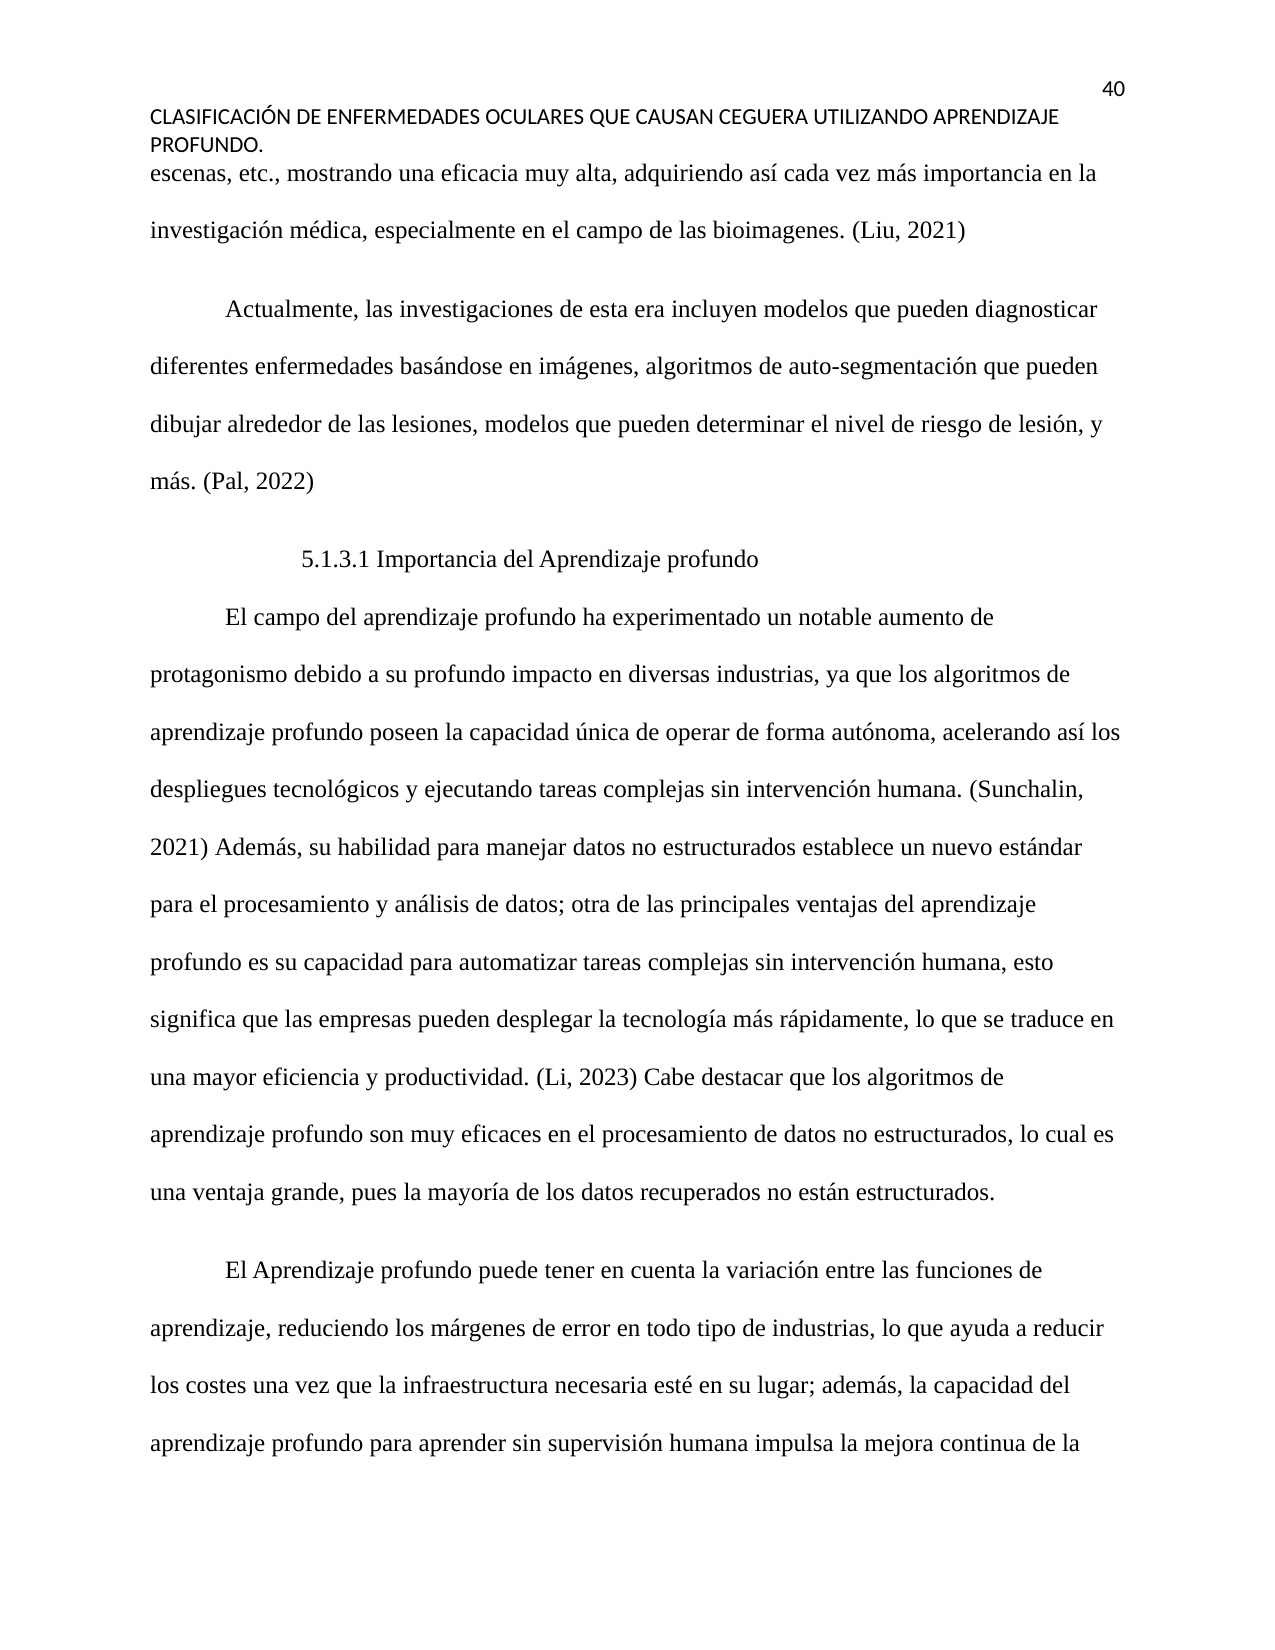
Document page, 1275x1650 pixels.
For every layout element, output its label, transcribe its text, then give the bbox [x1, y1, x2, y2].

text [150, 1255, 1125, 1457]
text El campo del aprendizaje profundo ha experimentado un notable aumento de protagonismo debido a su profundo impacto en diversas industrias, ya que los algoritmos de aprendizaje profundo poseen la capacidad única de operar de forma autónoma, acelerando así los despliegues tecnológicos y ejecutando tareas complejas sin intervención humana. Además, su habilidad para manejar datos no estructurados establece un nuevo estándar para el procesamiento y análisis de datos; otra de las principales ventajas del aprendizaje profundo es su capacidad para automatizar tareas complejas sin intervención humana, esto significa que las empresas pueden desplegar la tecnología más rápidamente, lo que se traduce en una mayor eficiencia y productividad. Cabe destacar que los algoritmos de aprendizaje profundo son muy eficaces en el procesamiento de datos no estructurados, lo cual es una ventaja grande, pues la mayoría de los datos recuperados no están estructurados. [150, 602, 1125, 1206]
text 5.1.3.1 Importancia del Aprendizaje profundo [301, 544, 1125, 573]
text Actualmente, las investigaciones de esta era incluyen modelos que pueden diagnosticar diferentes enfermedades basándose en imágenes, algoritmos de auto-segmentación que pueden dibujar alrededor de las lesiones, modelos que pueden determinar el nivel de riesgo de lesión, y más. [150, 294, 1125, 495]
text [150, 158, 1125, 244]
